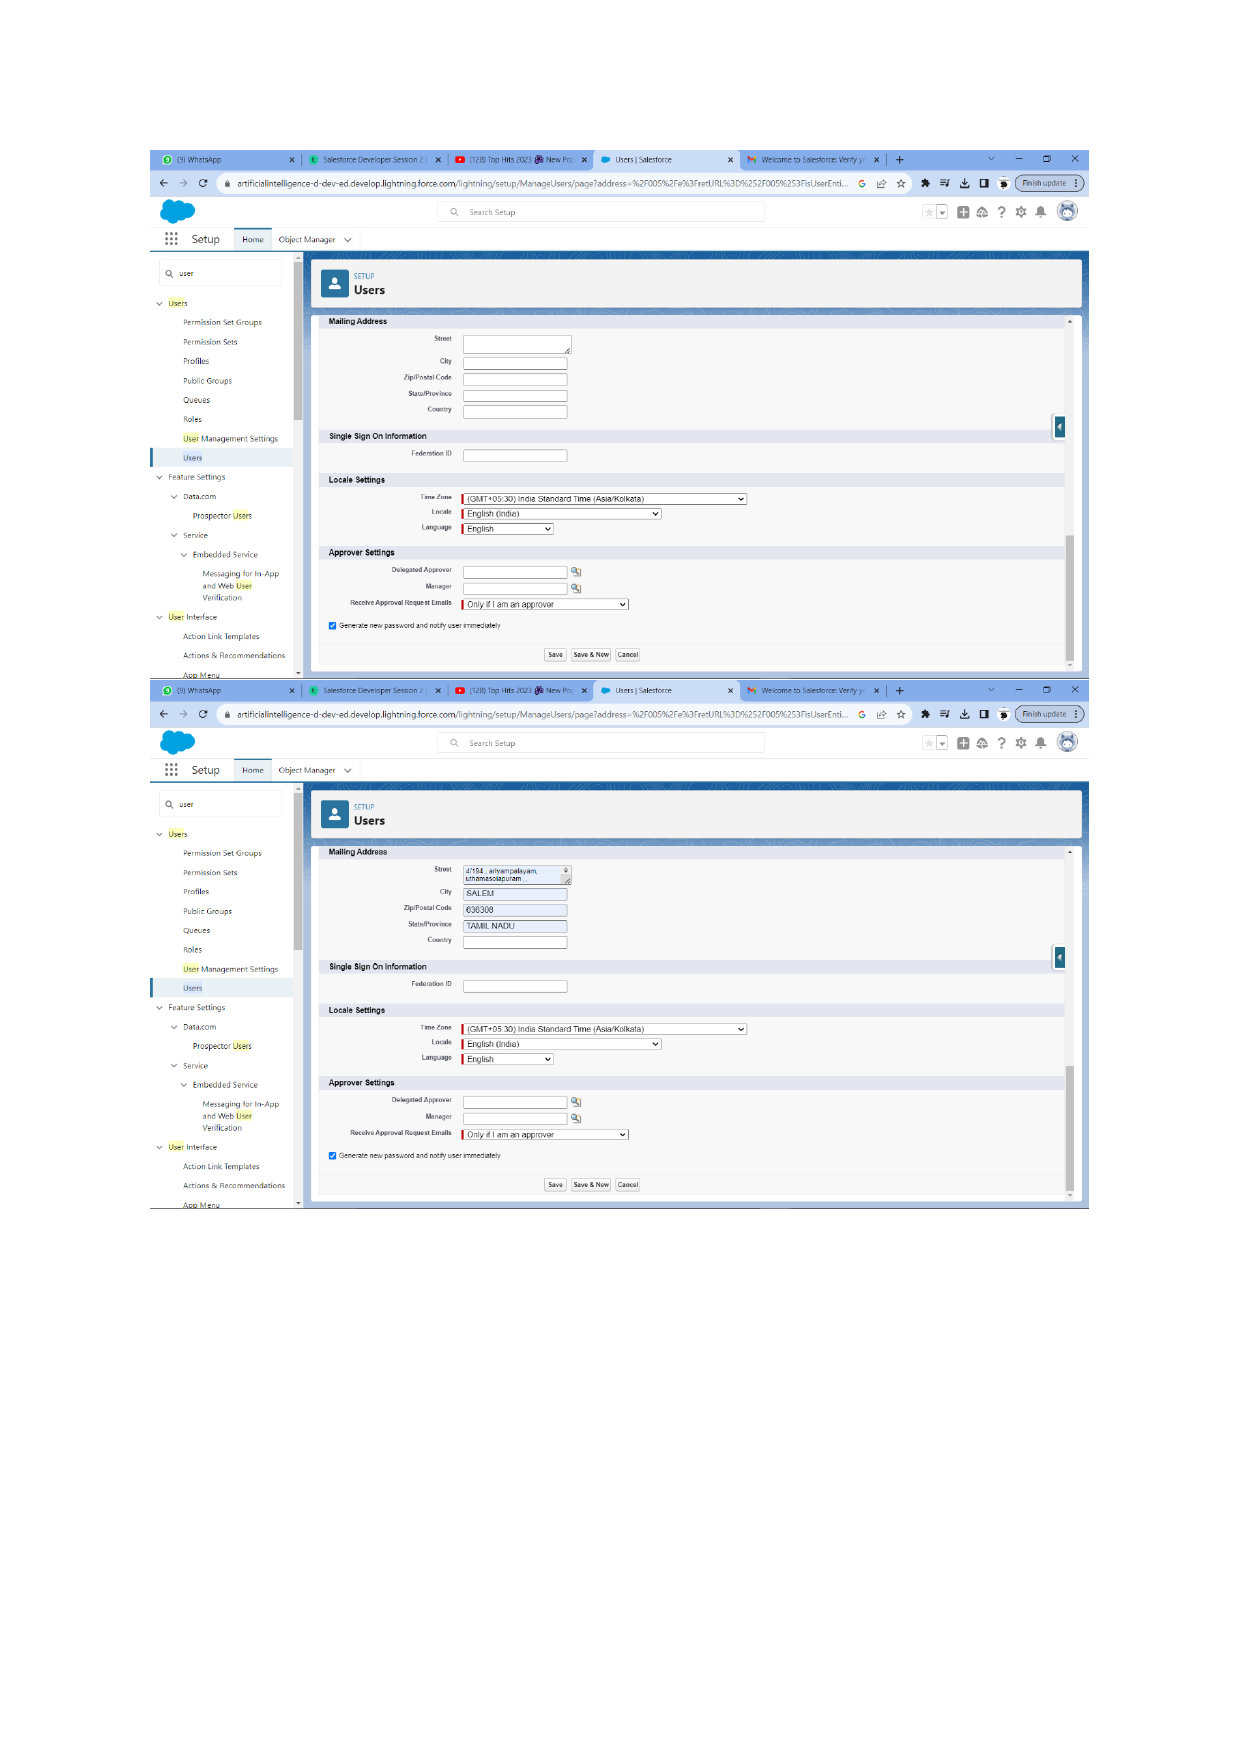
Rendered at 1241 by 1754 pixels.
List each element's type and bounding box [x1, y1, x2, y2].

picture [150, 680, 1089, 1209]
picture [150, 150, 1089, 679]
